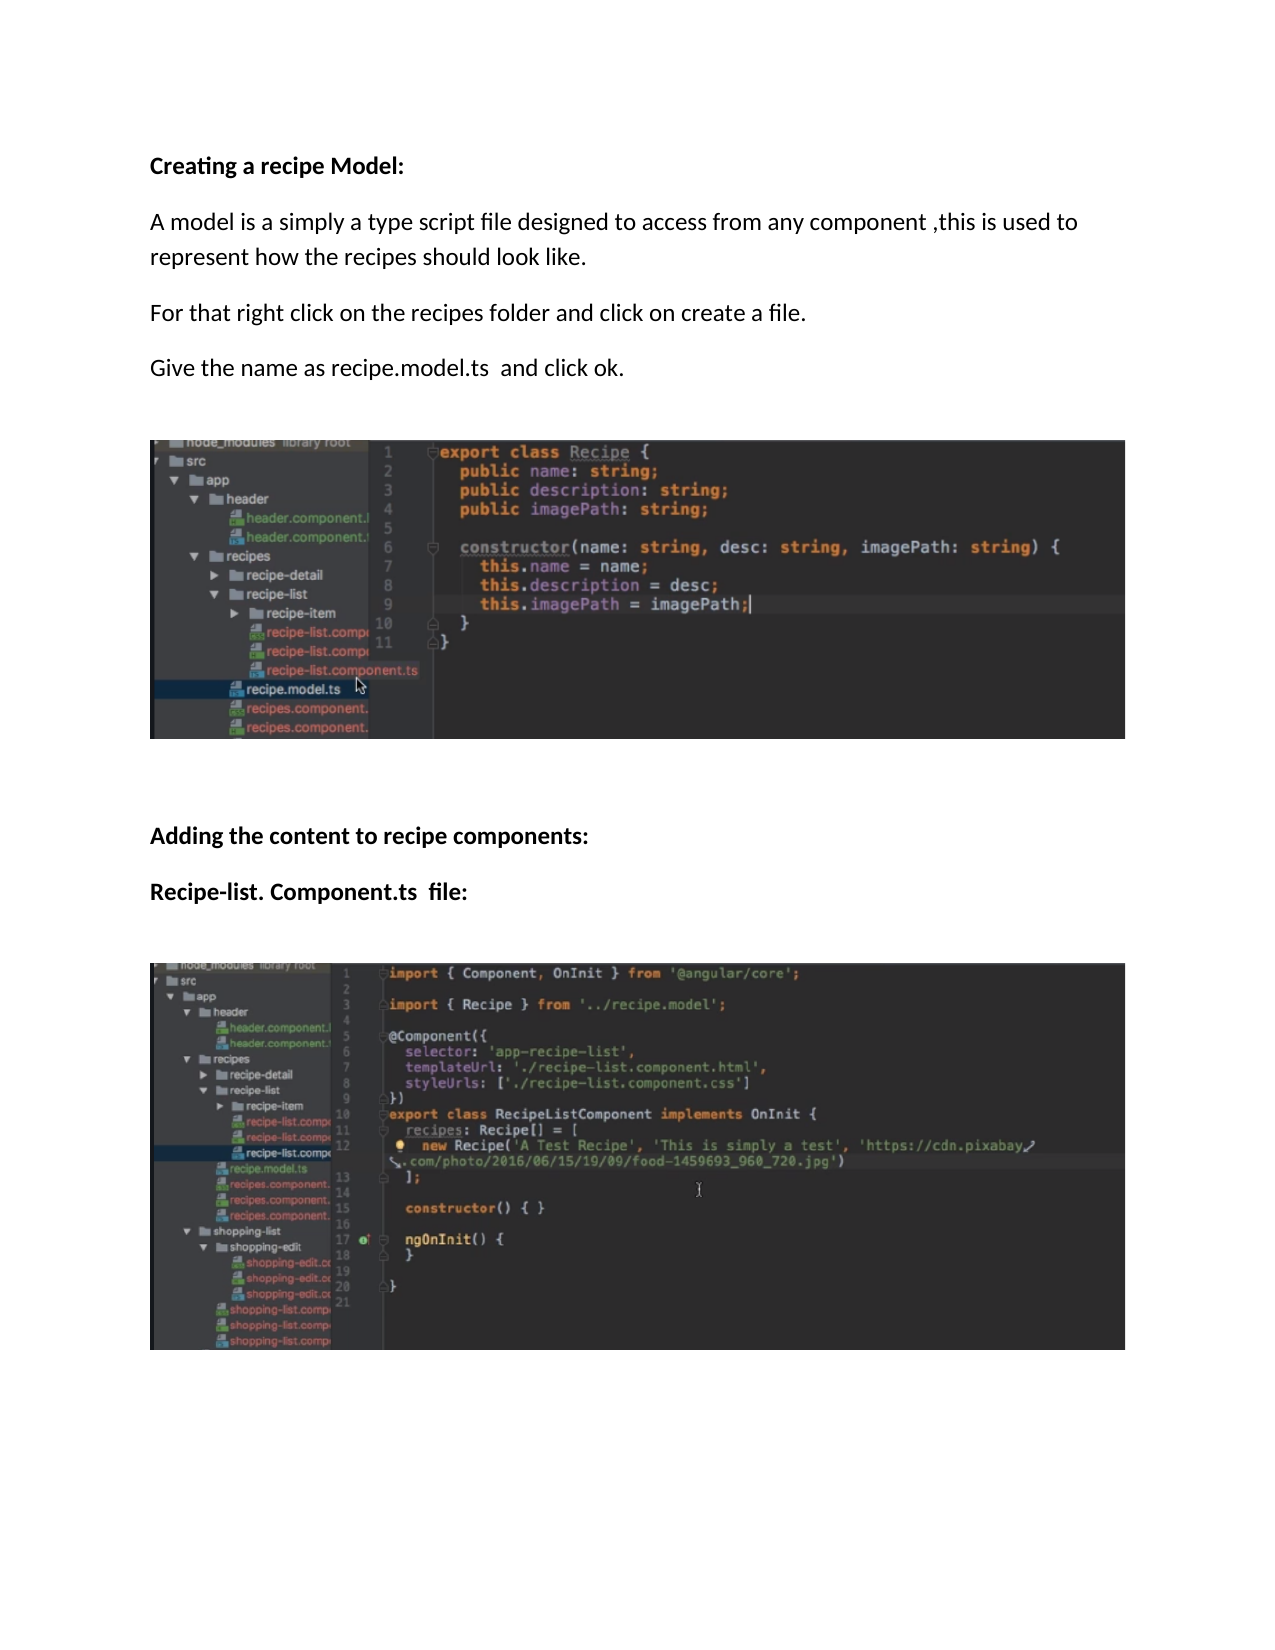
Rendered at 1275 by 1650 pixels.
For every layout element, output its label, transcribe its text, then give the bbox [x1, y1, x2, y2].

text Recipe-list. Component.ts file: [150, 876, 1125, 906]
text For that right click on the recipes folder and click on create a file. [150, 297, 1125, 327]
text A model is a simply a type script file designed to access from any component ,this is used to represent how the recipes should look like. [150, 206, 1125, 271]
picture [150, 440, 1125, 739]
picture [150, 963, 1125, 1350]
text Creating a recipe Model: [150, 150, 1125, 181]
text Adding the content to recipe components: [150, 820, 1125, 850]
text Give the name as recipe.model.ts and click ok. [150, 352, 1125, 383]
